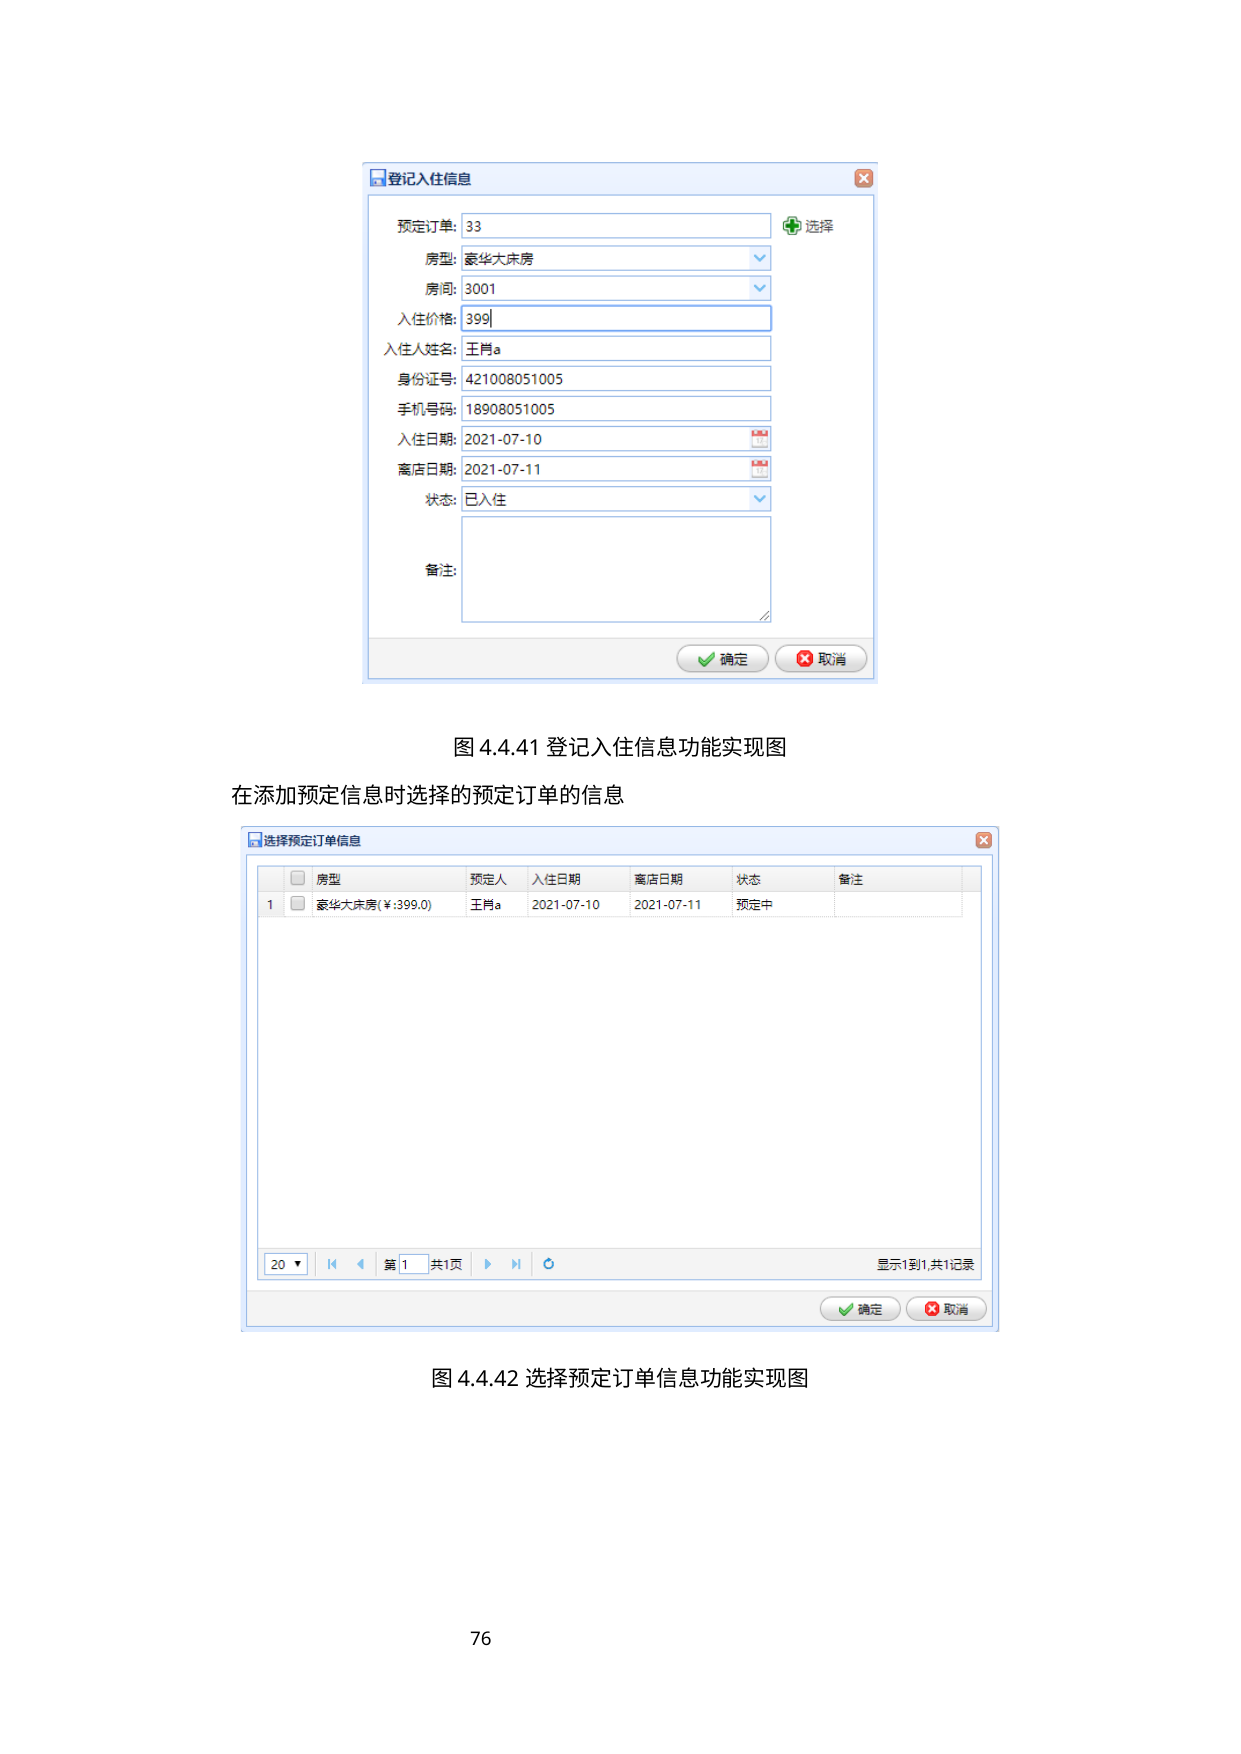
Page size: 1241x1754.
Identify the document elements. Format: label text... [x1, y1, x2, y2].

text 图4.4.41 登记入住信息功能实现图 [187, 729, 1053, 762]
picture [362, 162, 878, 684]
text 在添加预定信息时选择的预定订单的信息 [187, 778, 1053, 810]
text 图4.4.42 选择预定订单信息功能实现图 [187, 1361, 1053, 1393]
picture [240, 826, 1000, 1332]
